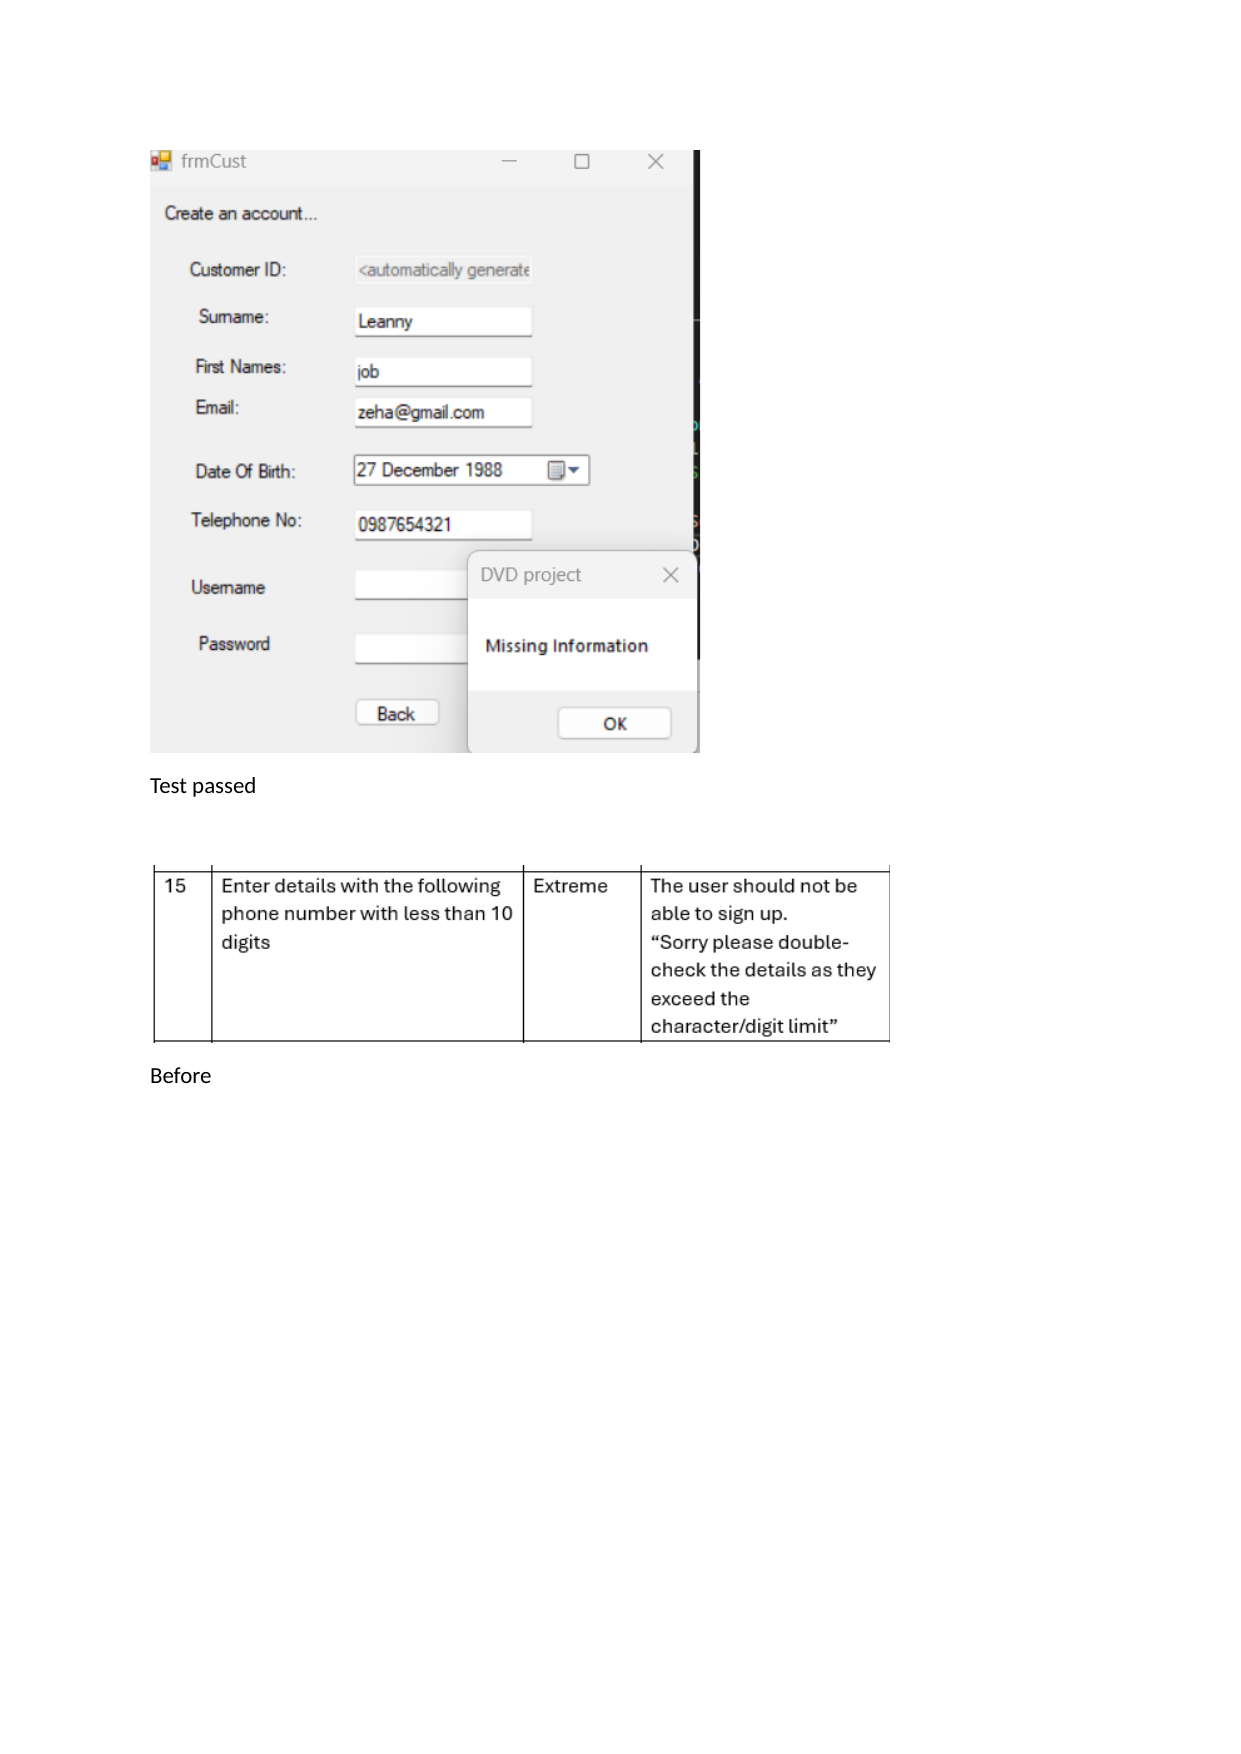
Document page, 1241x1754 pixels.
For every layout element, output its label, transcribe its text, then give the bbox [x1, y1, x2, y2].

picture [150, 865, 890, 1043]
text Test passed [150, 771, 1090, 799]
picture [150, 150, 700, 753]
text Before [150, 1061, 1090, 1089]
